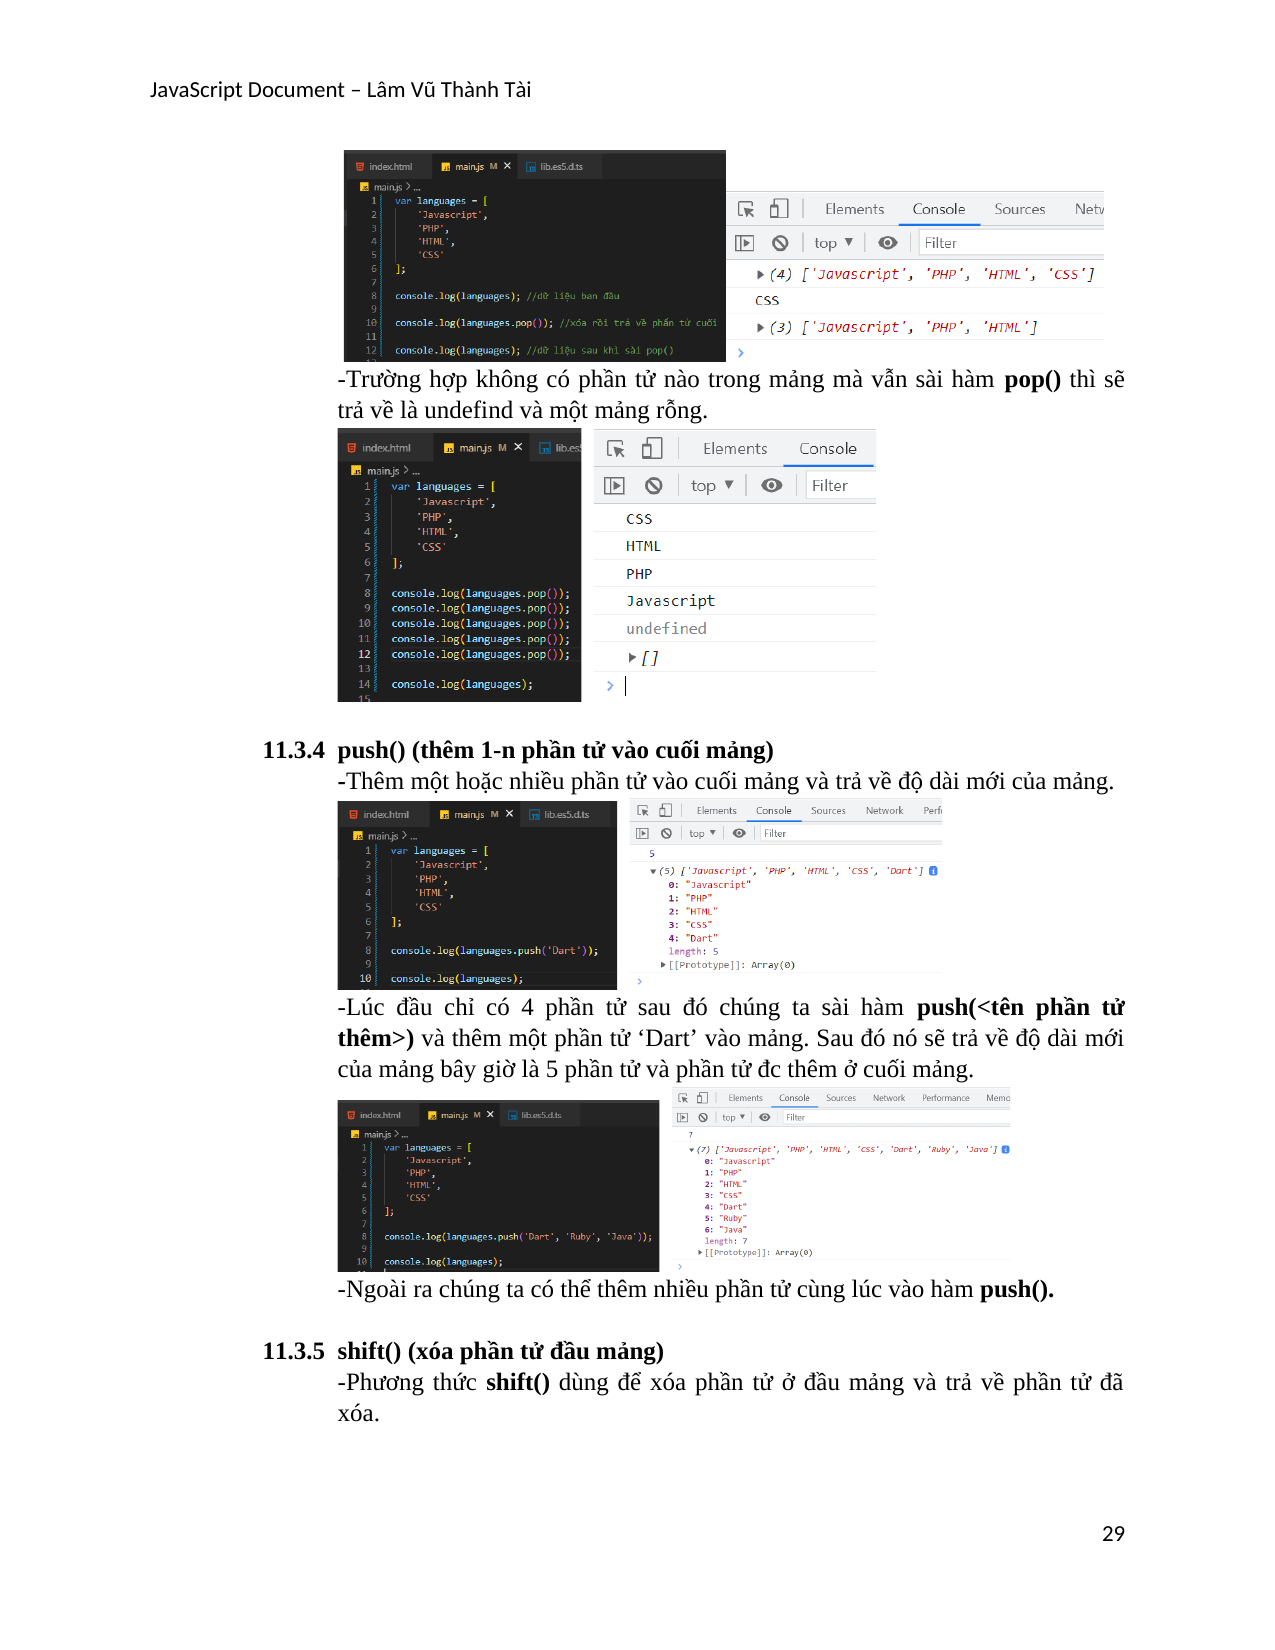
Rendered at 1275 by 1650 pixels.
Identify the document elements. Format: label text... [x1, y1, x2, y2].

list -Trường hợp không có phần tử nào trong mảng mà vẫn sài hàm pop() thì sẽ trả về là undefind và một mảng rỗng. [337, 364, 1125, 423]
list -Phương thức shift() dùng để xóa phần tử ở đầu mảng và trả về phần tử đã xóa. [337, 1367, 1125, 1427]
picture [337, 1100, 660, 1272]
picture [343, 150, 1104, 362]
list push() (thêm 1-n phần tử vào cuối mảng) [262, 735, 1125, 764]
picture [337, 428, 582, 702]
list -Thêm một hoặc nhiều phần tử vào cuối mảng và trả về độ dài mới của mảng. [337, 766, 1125, 795]
picture [629, 797, 943, 990]
list -Ngoài ra chúng ta có thể thêm nhiều phần tử cùng lúc vào hàm push(). [337, 1274, 1125, 1303]
list shift() (xóa phần tử đầu mảng) [262, 1336, 1125, 1365]
picture [337, 801, 618, 990]
picture [672, 1085, 1011, 1272]
picture [593, 425, 877, 702]
list -Lúc đầu chỉ có 4 phần tử sau đó chúng ta sài hàm push(<tên phần tử thêm>) và thêm một phần tử ‘Dart’ vào mảng. Sau đó nó sẽ trả về độ dài mới của mảng bây giờ là 5 phần tử và phần tử đc thêm ở cuối mảng. [337, 992, 1125, 1083]
